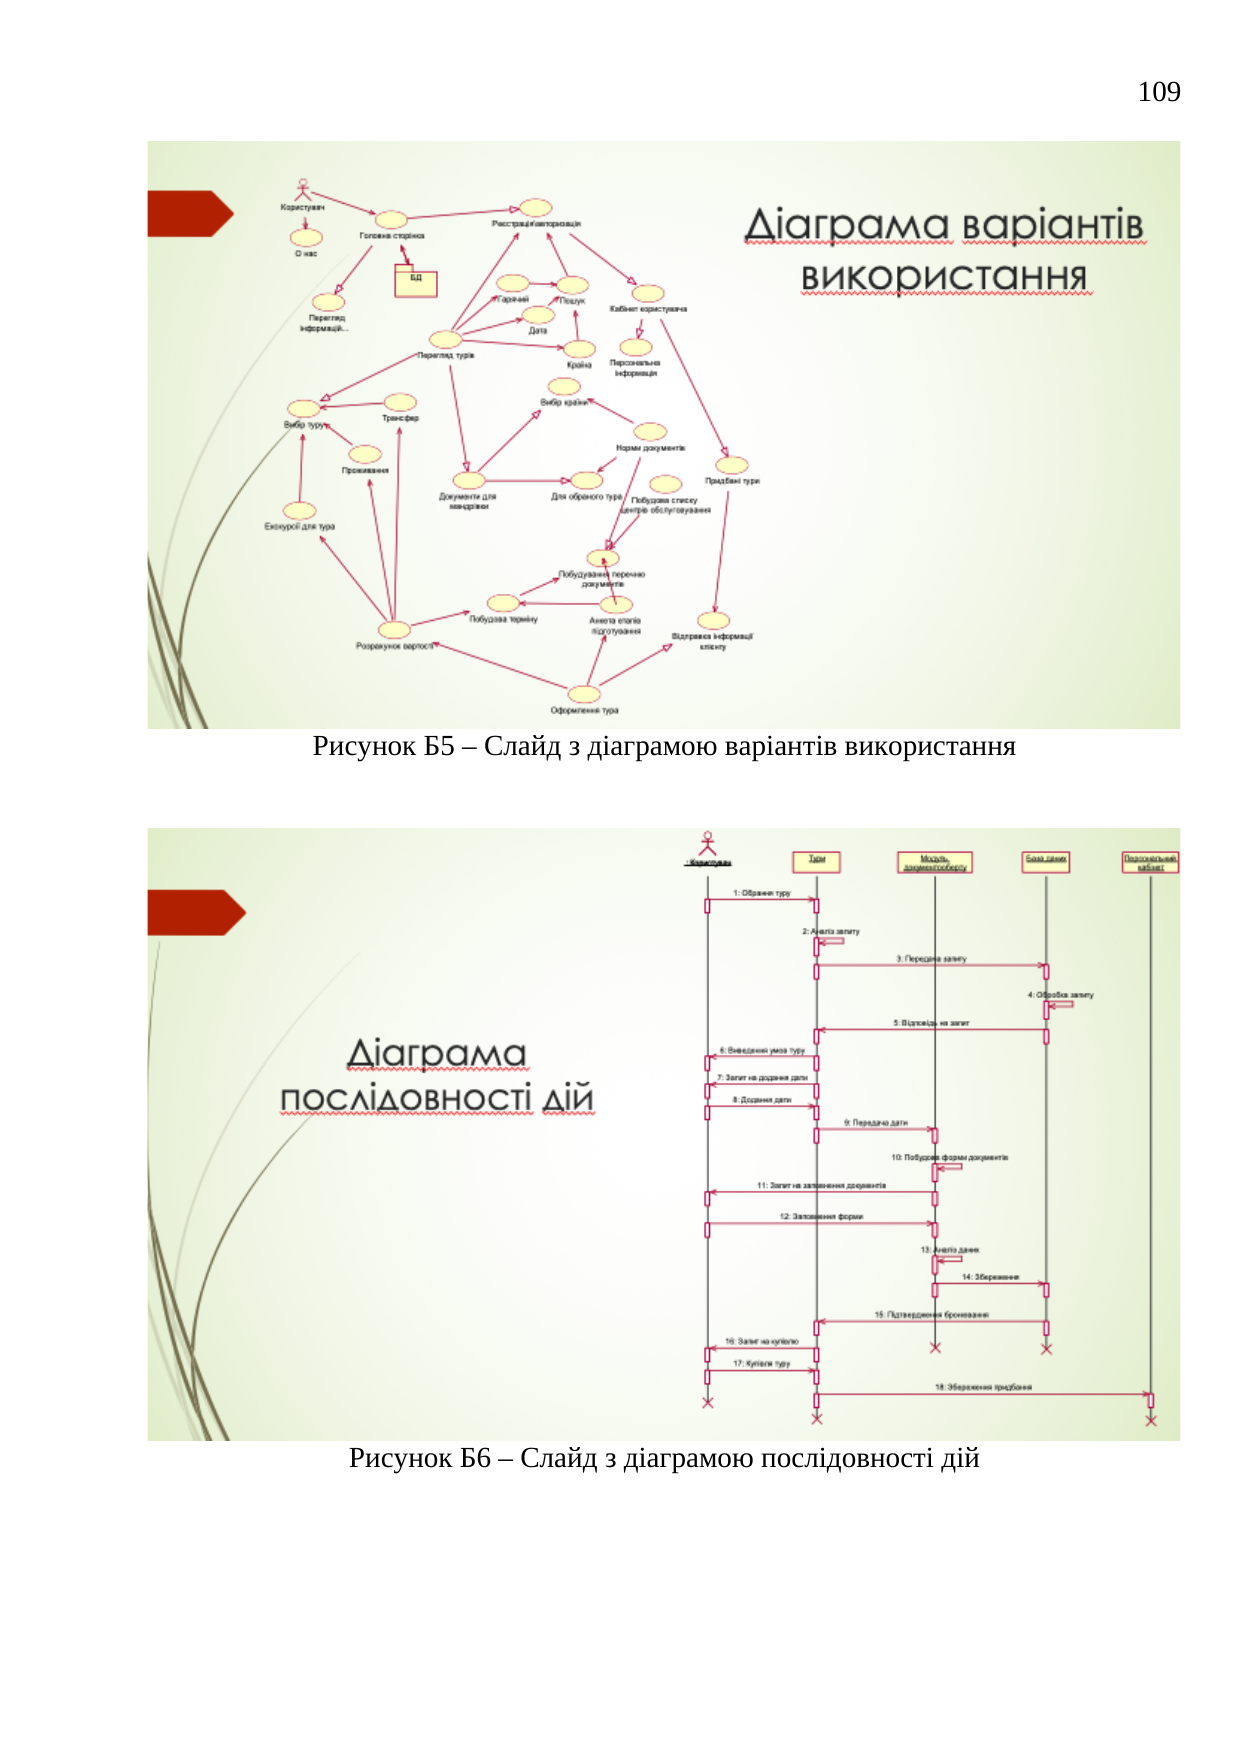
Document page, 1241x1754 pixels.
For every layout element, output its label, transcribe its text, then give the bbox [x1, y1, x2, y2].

text Рисунок Б5 – Слайд з діаграмою варіантів використання [148, 729, 1181, 762]
text Рисунок Б6 – Слайд з діаграмою послідовності дій [148, 1441, 1181, 1474]
picture [147, 141, 1181, 729]
picture [147, 828, 1181, 1441]
